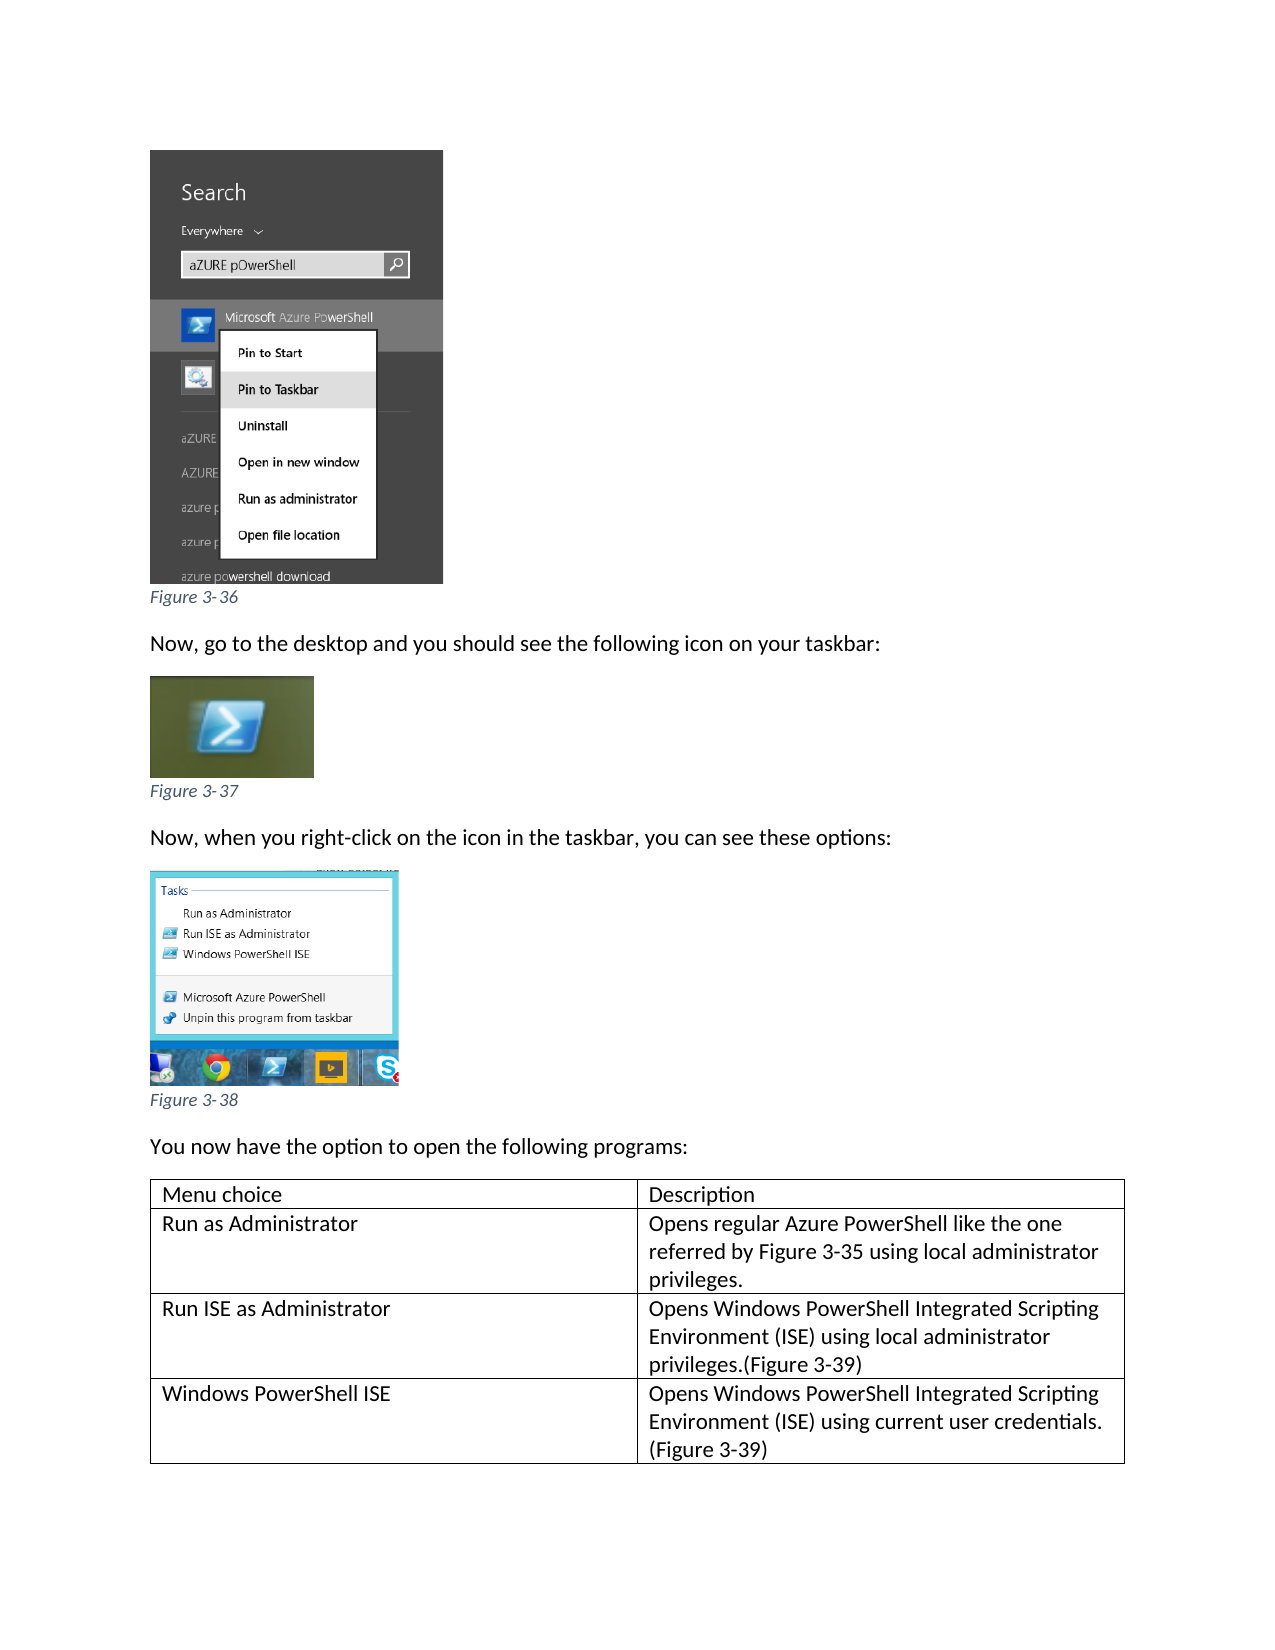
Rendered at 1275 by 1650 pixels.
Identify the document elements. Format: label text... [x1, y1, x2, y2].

picture [150, 870, 399, 1086]
picture [150, 150, 444, 584]
table_cell Run as Administrator [151, 1209, 637, 1293]
table_cell Run ISE as Administrator [151, 1294, 637, 1378]
table_header Menu choice [151, 1180, 637, 1208]
text Now, go to the desktop and you should see the following icon on your taskbar: [150, 629, 1125, 657]
text Now, when you right-click on the icon in the taskbar, you can see these options: [150, 823, 1125, 851]
table_cell Windows PowerShell ISE [151, 1379, 637, 1463]
text You now have the option to open the following programs: [150, 1132, 1125, 1160]
table_header Description [638, 1180, 1124, 1208]
